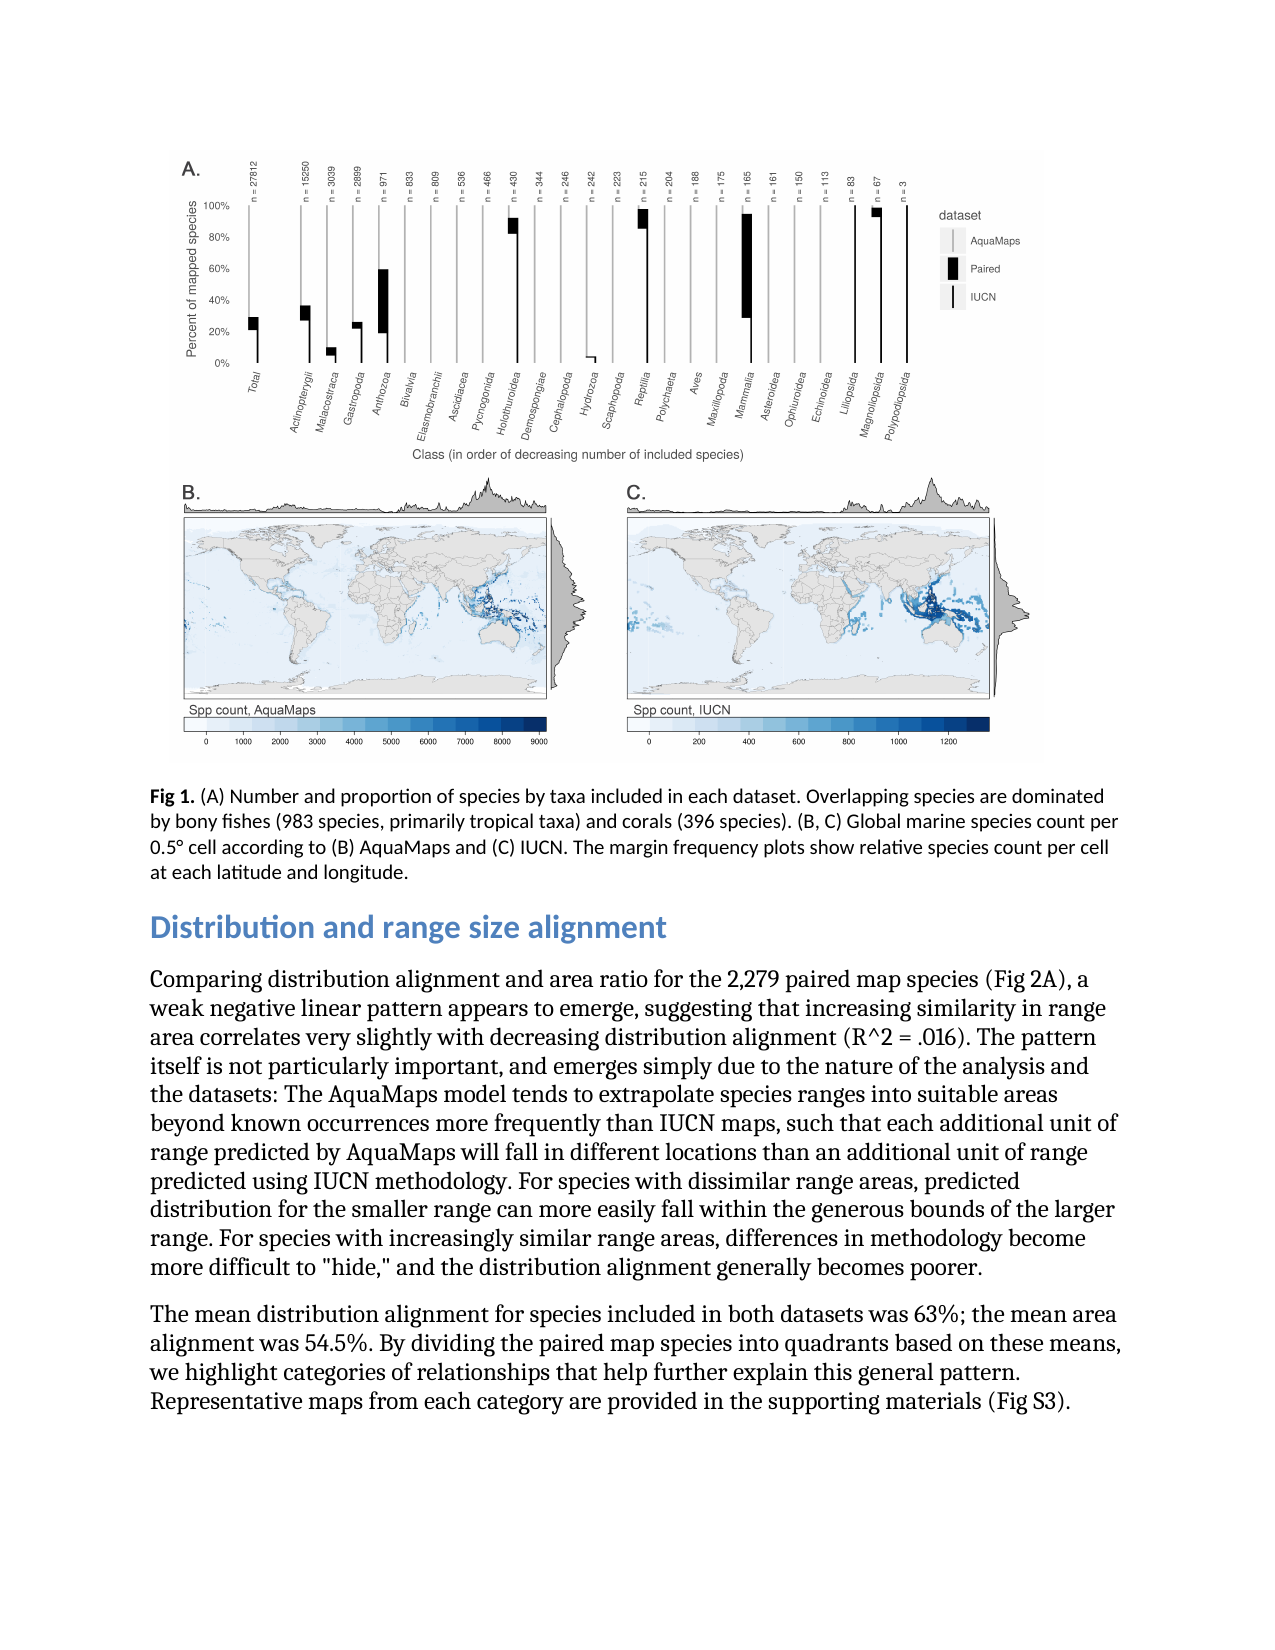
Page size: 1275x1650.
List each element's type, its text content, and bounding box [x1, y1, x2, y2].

subtitle Distribution and range size alignment [150, 906, 1125, 947]
text The mean distribution alignment for species included in both datasets was 63%; the mean area alignment was 54.5%. By dividing the paired map species into quadrants based on these means, we highlight categories of relationships that help further explain this general pattern. Representative maps from each category are provided in the supporting materials (Fig S3). [150, 1300, 1125, 1415]
picture [168, 150, 1044, 763]
text Fig 1. (A) Number and proportion of species by taxa included in each dataset. Overlapping species are dominated by bony fishes (983 species, primarily tropical taxa) and corals (396 species). (B, C) Global marine species count per 0.5° cell according to (B) AquaMaps and (C) IUCN. The margin frequency plots show relative species count per cell at each latitude and longitude. [150, 783, 1125, 885]
text Comparing distribution alignment and area ratio for the 2,279 paired map species (Fig 2A), a weak negative linear pattern appears to emerge, suggesting that increasing similarity in range area correlates very slightly with decreasing distribution alignment (R^2 = .016). The pattern itself is not particularly important, and emerges simply due to the nature of the analysis and the datasets: The AquaMaps model tends to extrapolate species ranges into suitable areas beyond known occurrences more frequently than IUCN maps, such that each additional unit of range predicted by AquaMaps will fall in different locations than an additional unit of range predicted using IUCN methodology. For species with dissimilar range areas, predicted distribution for the smaller range can more easily fall within the generous bounds of the larger range. For species with increasingly similar range areas, differences in methodology become more difficult to "hide," and the distribution alignment generally becomes poorer. [150, 965, 1125, 1282]
